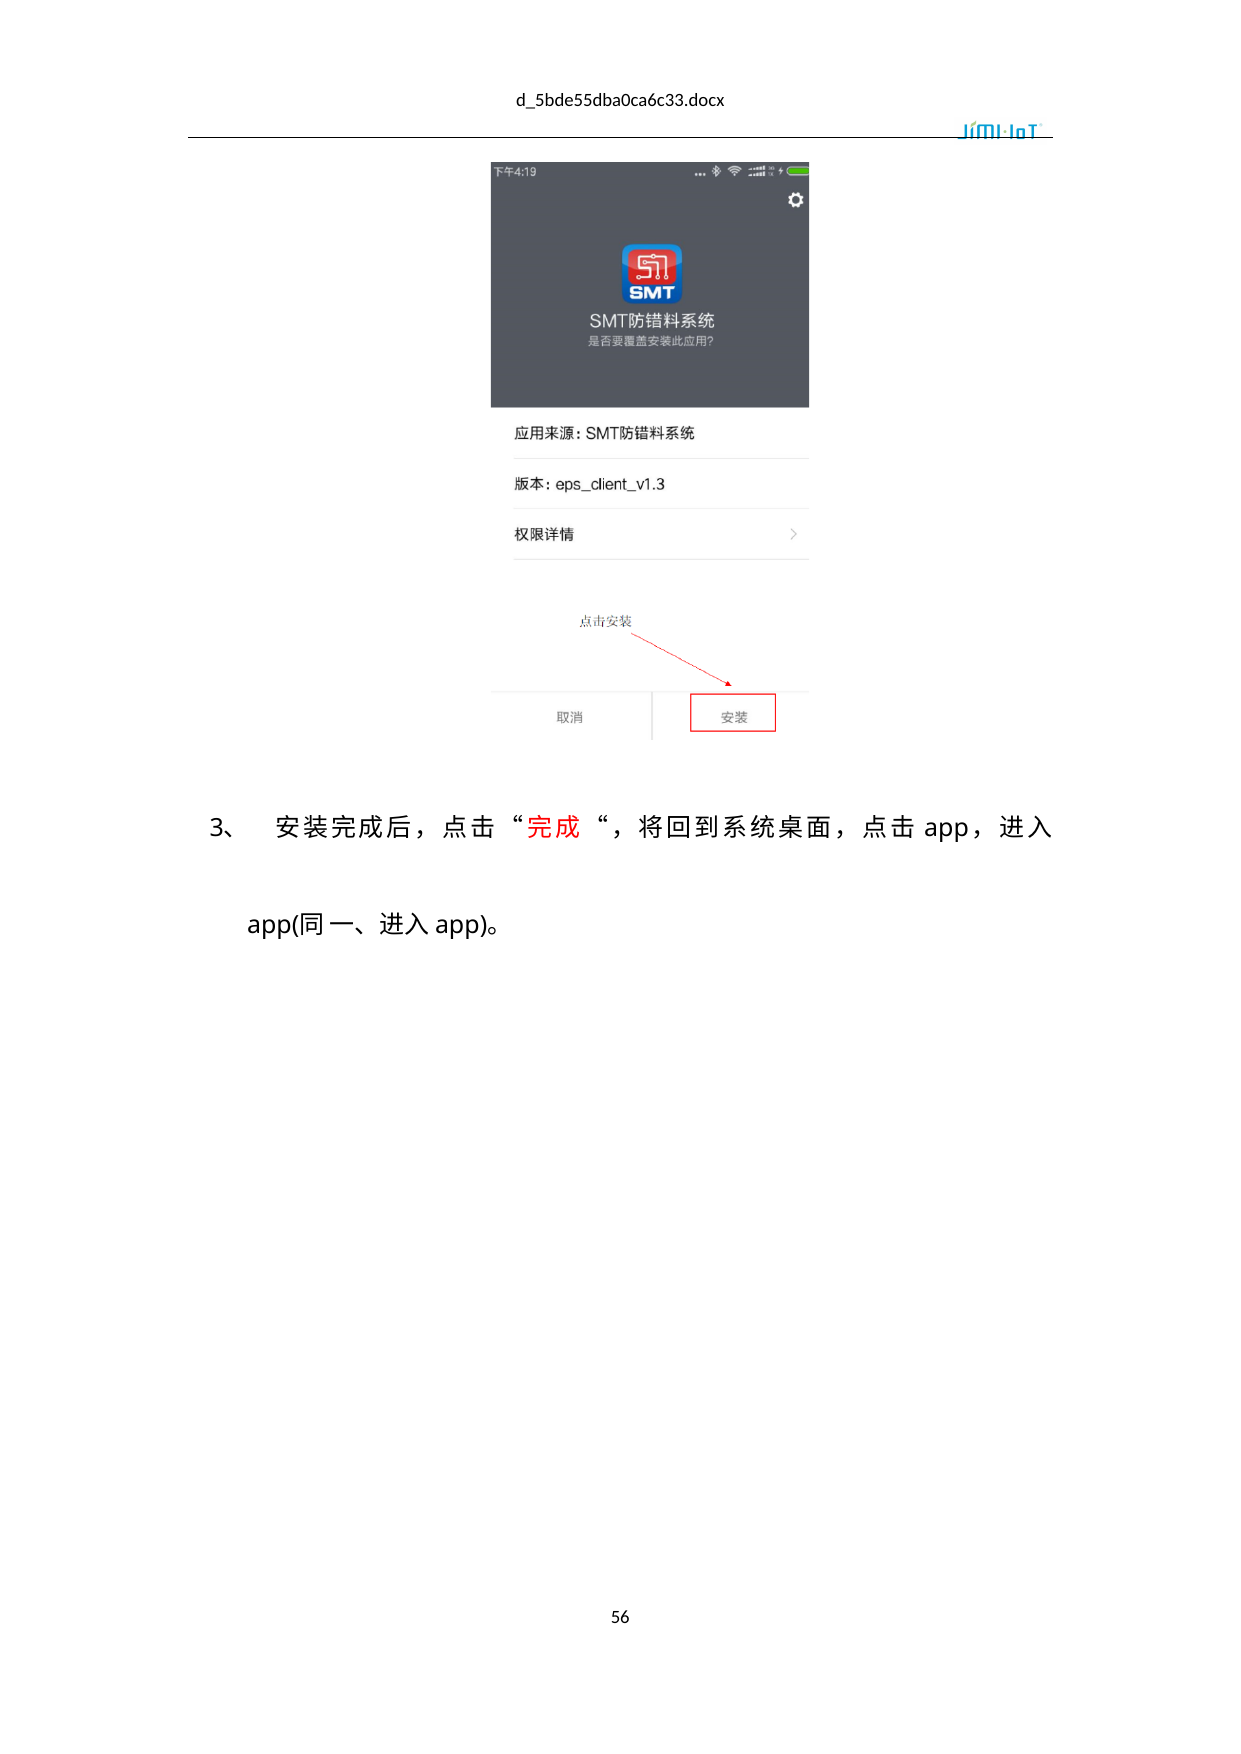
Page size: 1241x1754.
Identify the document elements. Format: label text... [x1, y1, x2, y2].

picture [987, 127, 991, 137]
picture [954, 117, 1047, 137]
picture [980, 127, 984, 137]
picture [954, 138, 1047, 145]
picture [490, 162, 810, 740]
list 安装完成后，点击“完成“，将回到系统桌面，点击app，进入app(同 一、进入app)。 [209, 793, 1053, 955]
